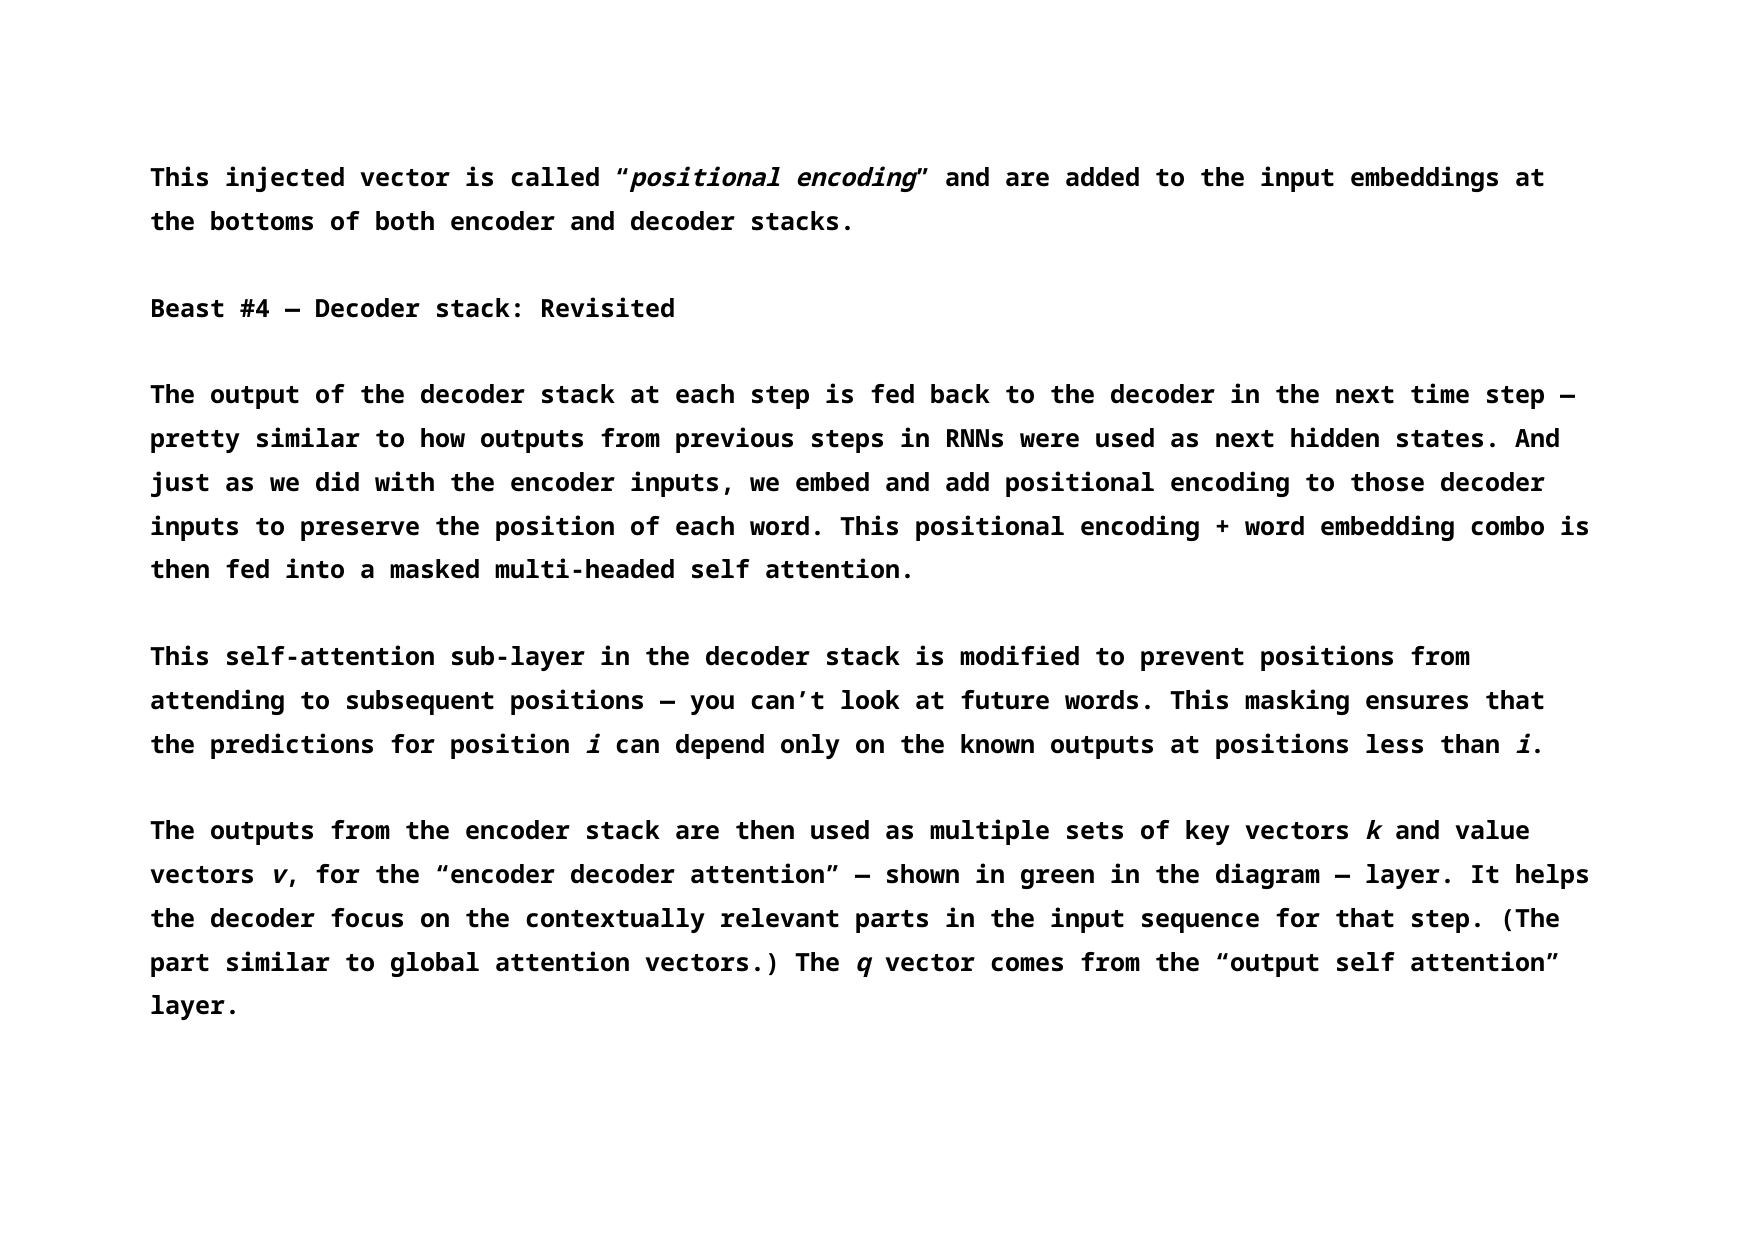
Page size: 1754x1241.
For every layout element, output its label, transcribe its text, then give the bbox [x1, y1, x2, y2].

subtitle The output of the decoder stack at each step is fed back to the decoder in the next time step — pretty similar to how outputs from previous steps in RNNs were used as next hidden states. And just as we did with the encoder inputs, we embed and add positional encoding to those decoder inputs to preserve the position of each word. This positional encoding + word embedding combo is then fed into a masked multi-headed self attention. [150, 367, 1604, 586]
subtitle This self-attention sub-layer in the decoder stack is modified to prevent positions from attending to subsequent positions — you can’t look at future words. This masking ensures that the predictions for position i can depend only on the known outputs at positions less than i. [150, 629, 1604, 760]
subtitle The outputs from the encoder stack are then used as multiple sets of key vectors k and value vectors v, for the “encoder decoder attention” — shown in green in the diagram — layer. It helps the decoder focus on the contextually relevant parts in the input sequence for that step. (The part similar to global attention vectors.) The q vector comes from the “output self attention” layer. [150, 803, 1604, 1022]
subtitle This injected vector is called “positional encoding” and are added to the input embeddings at the bottoms of both encoder and decoder stacks. [150, 150, 1604, 237]
subtitle Beast #4 — Decoder stack: Revisited [150, 281, 1604, 324]
